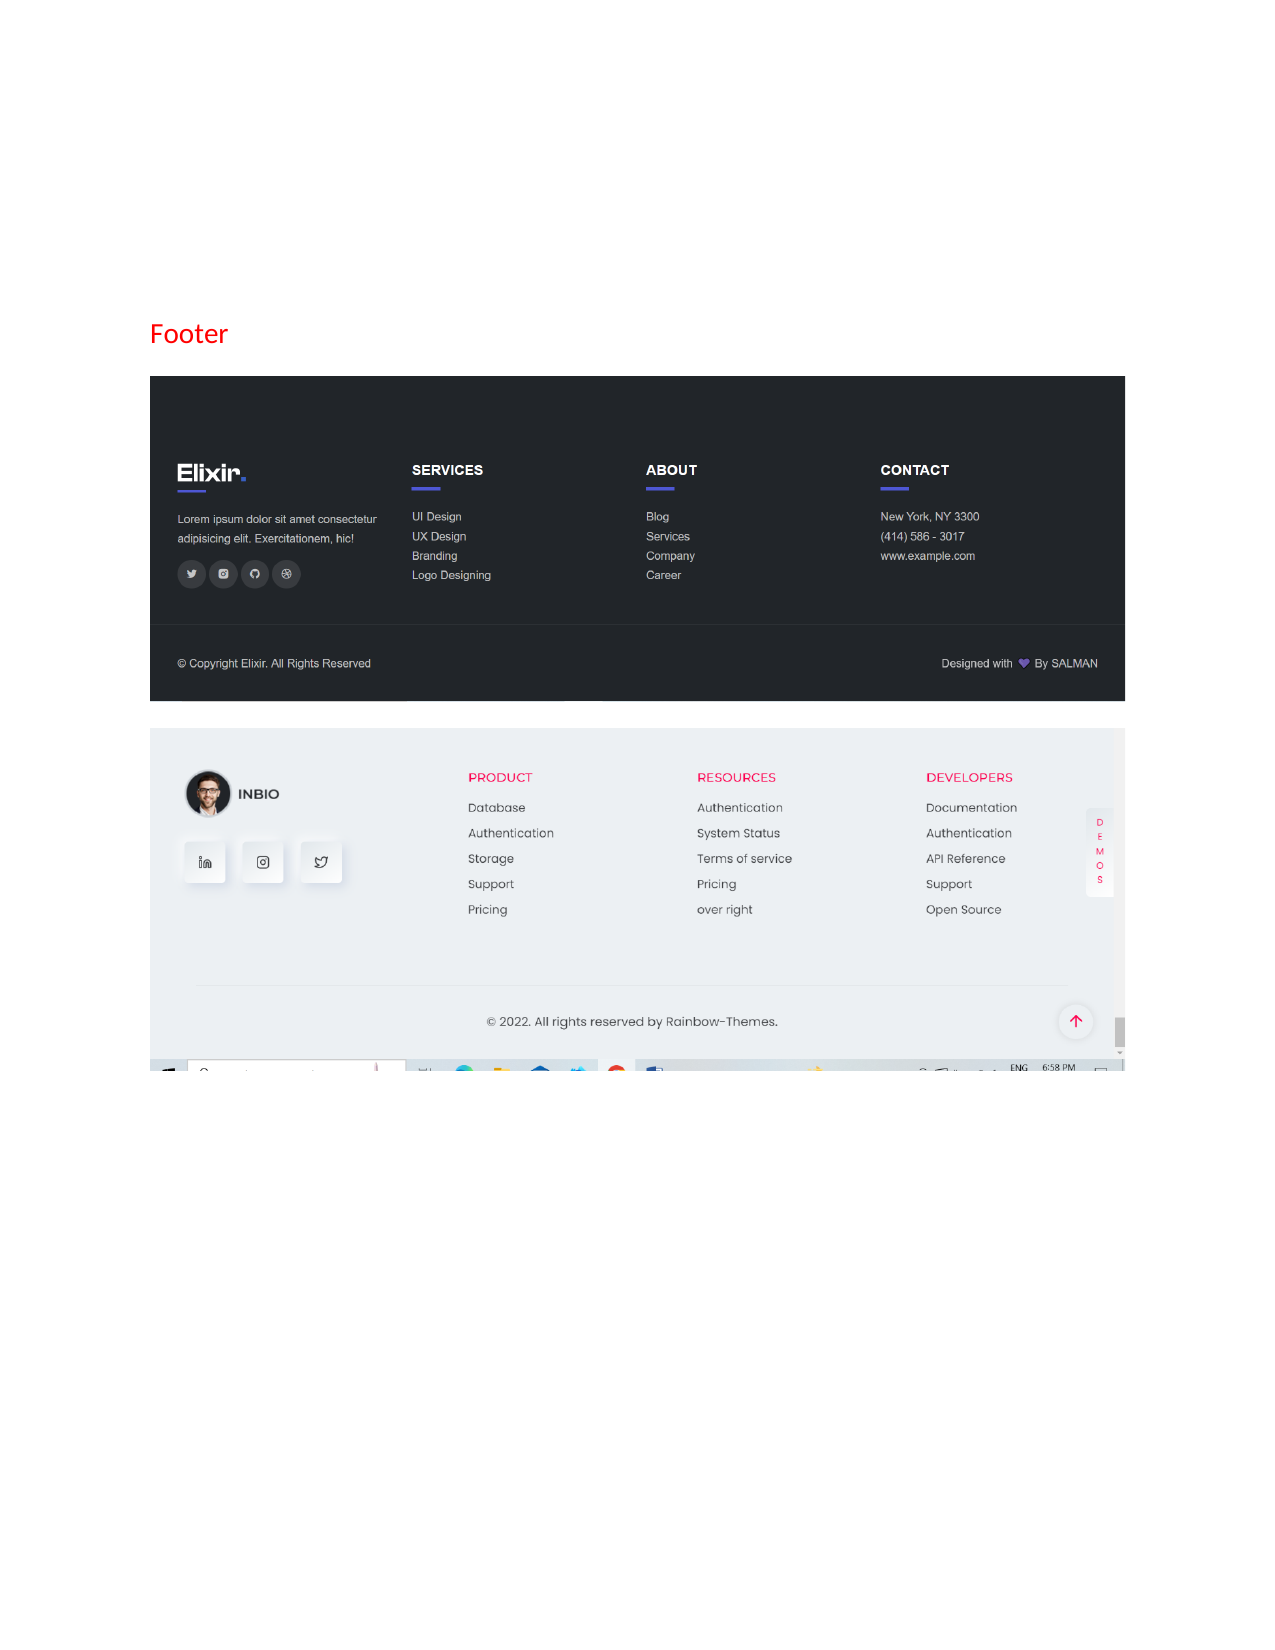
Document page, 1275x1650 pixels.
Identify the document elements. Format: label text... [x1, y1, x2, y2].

picture [150, 370, 1125, 702]
text Footer [150, 315, 1125, 351]
picture [150, 728, 1125, 1071]
